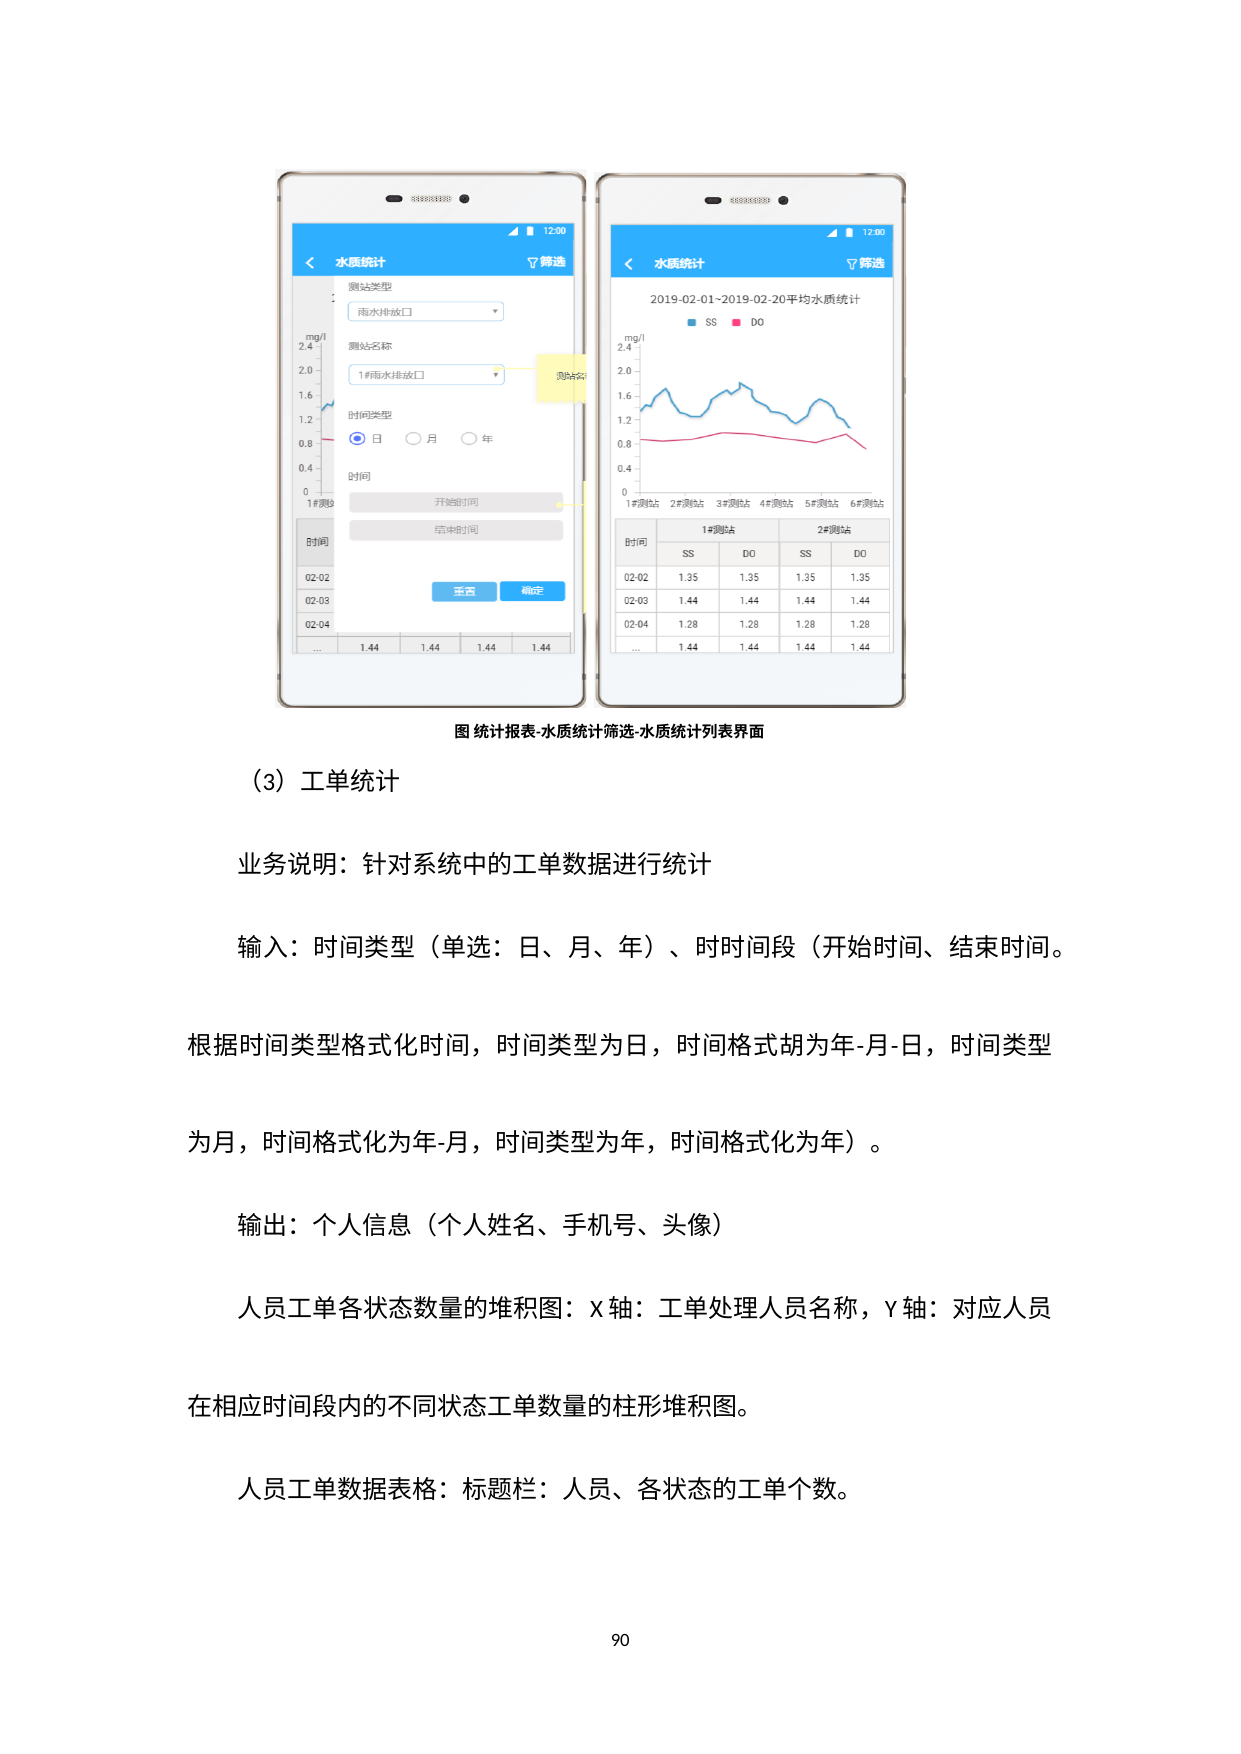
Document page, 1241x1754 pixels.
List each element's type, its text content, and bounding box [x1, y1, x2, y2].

text 图 统计报表-水质统计筛选-水质统计列表界面 [187, 714, 1053, 747]
text （3）工单统计 [187, 747, 1053, 812]
picture [275, 169, 587, 708]
text 业务说明：针对系统中的工单数据进行统计 [187, 830, 1053, 895]
text 输入：时间类型（单选：日、月、年）、时时间段（开始时间、结束时间。根据时间类型格式化时间，时间类型为日，时间格式胡为年-月-日，时间类型为月，时间格式化为年-月，时间类型为年，时间格式化为年）。 [187, 913, 1053, 1173]
text 人员工单各状态数量的堆积图：X轴：工单处理人员名称，Y轴：对应人员在相应时间段内的不同状态工单数量的柱形堆积图。 [187, 1274, 1053, 1437]
text 输出：个人信息（个人姓名、手机号、头像） [187, 1191, 1053, 1256]
text 人员工单数据表格：标题栏：人员、各状态的工单个数。 [187, 1455, 1053, 1520]
picture [593, 172, 907, 708]
